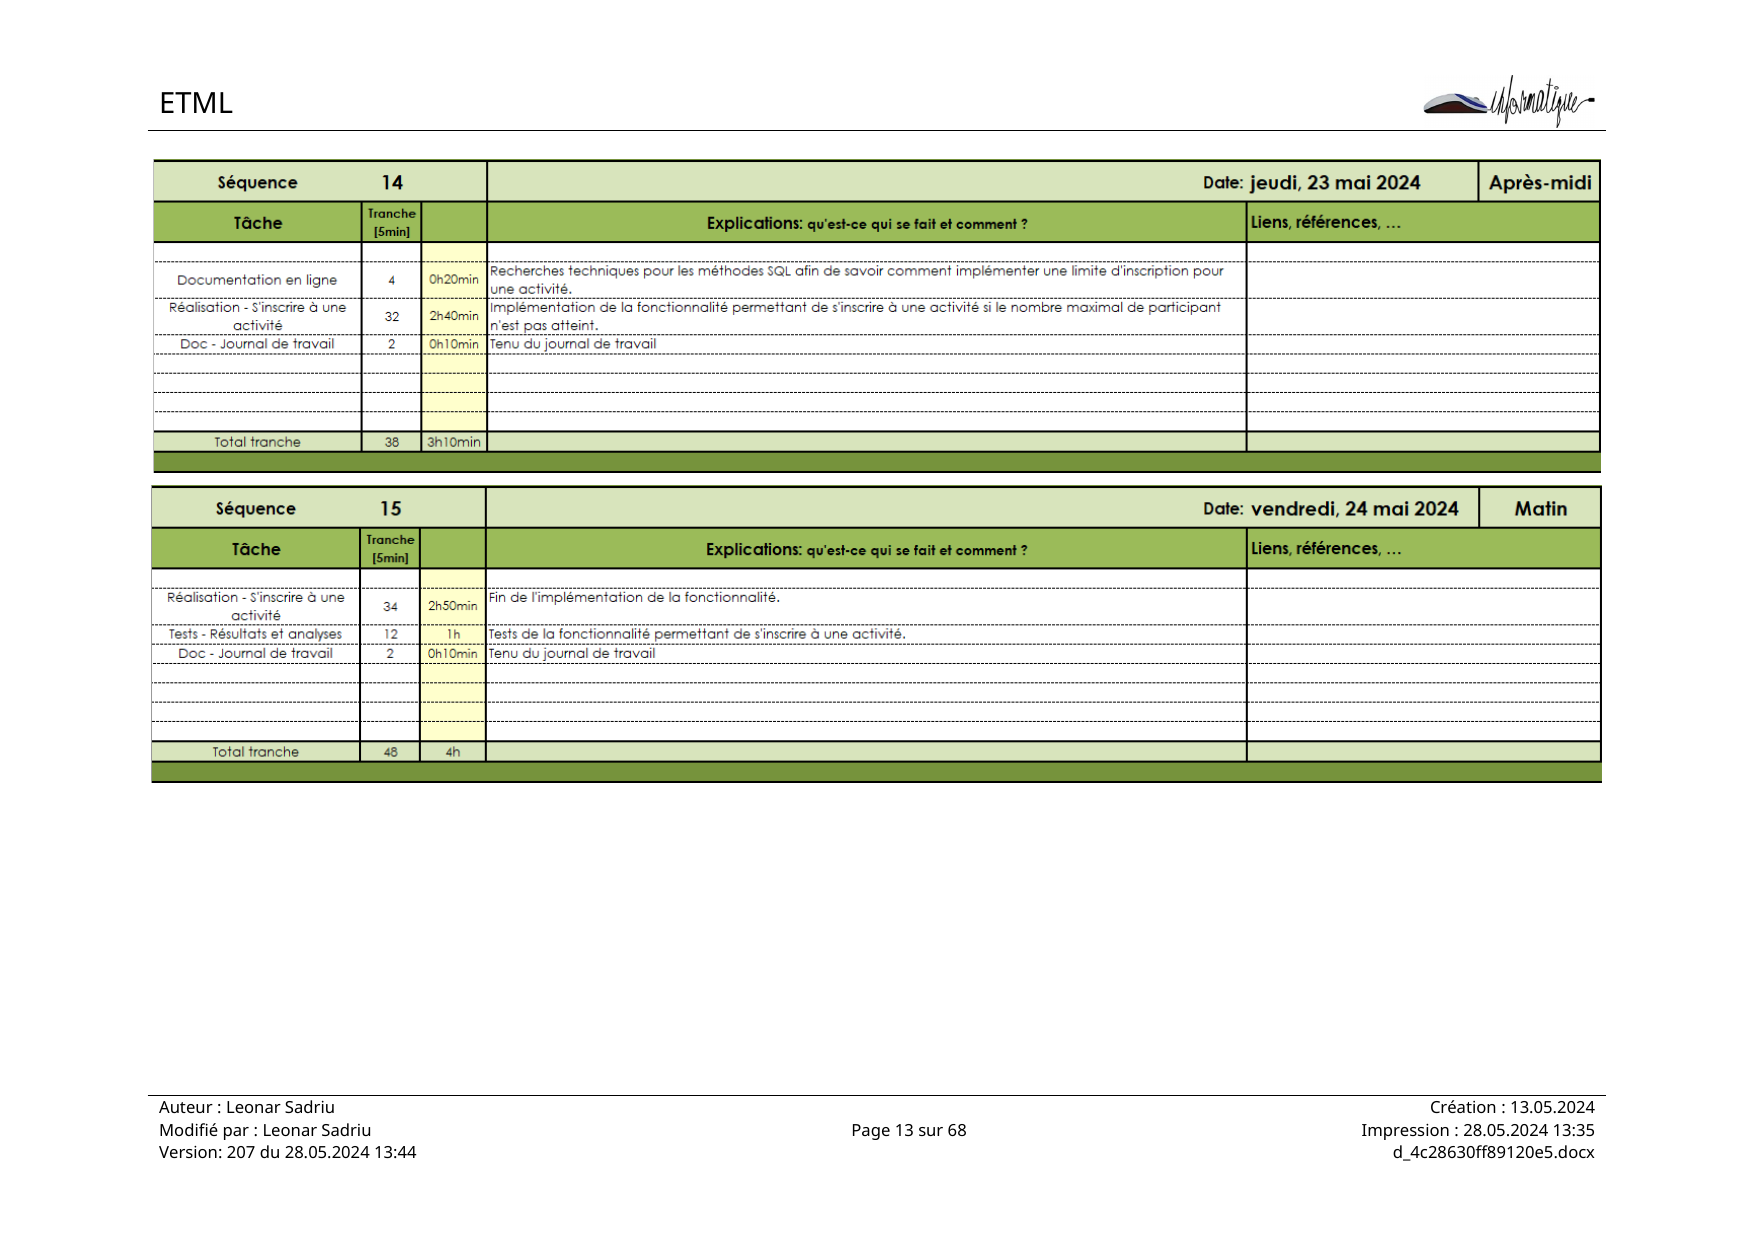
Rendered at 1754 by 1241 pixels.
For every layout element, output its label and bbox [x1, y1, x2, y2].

picture [1423, 75, 1595, 128]
picture [151, 485, 1603, 783]
picture [153, 159, 1601, 473]
